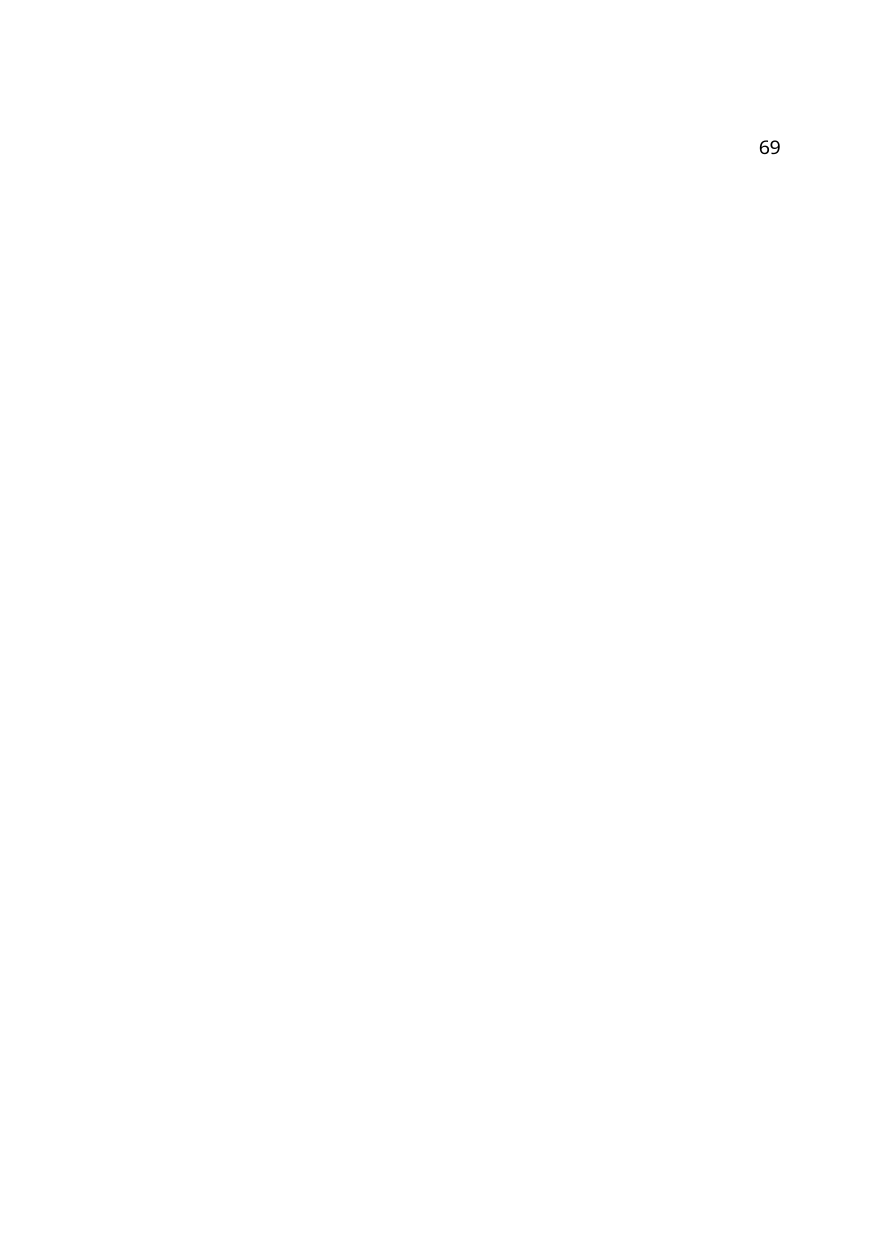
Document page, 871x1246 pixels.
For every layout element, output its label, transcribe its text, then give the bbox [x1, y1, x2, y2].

text 69 [74, 134, 781, 160]
